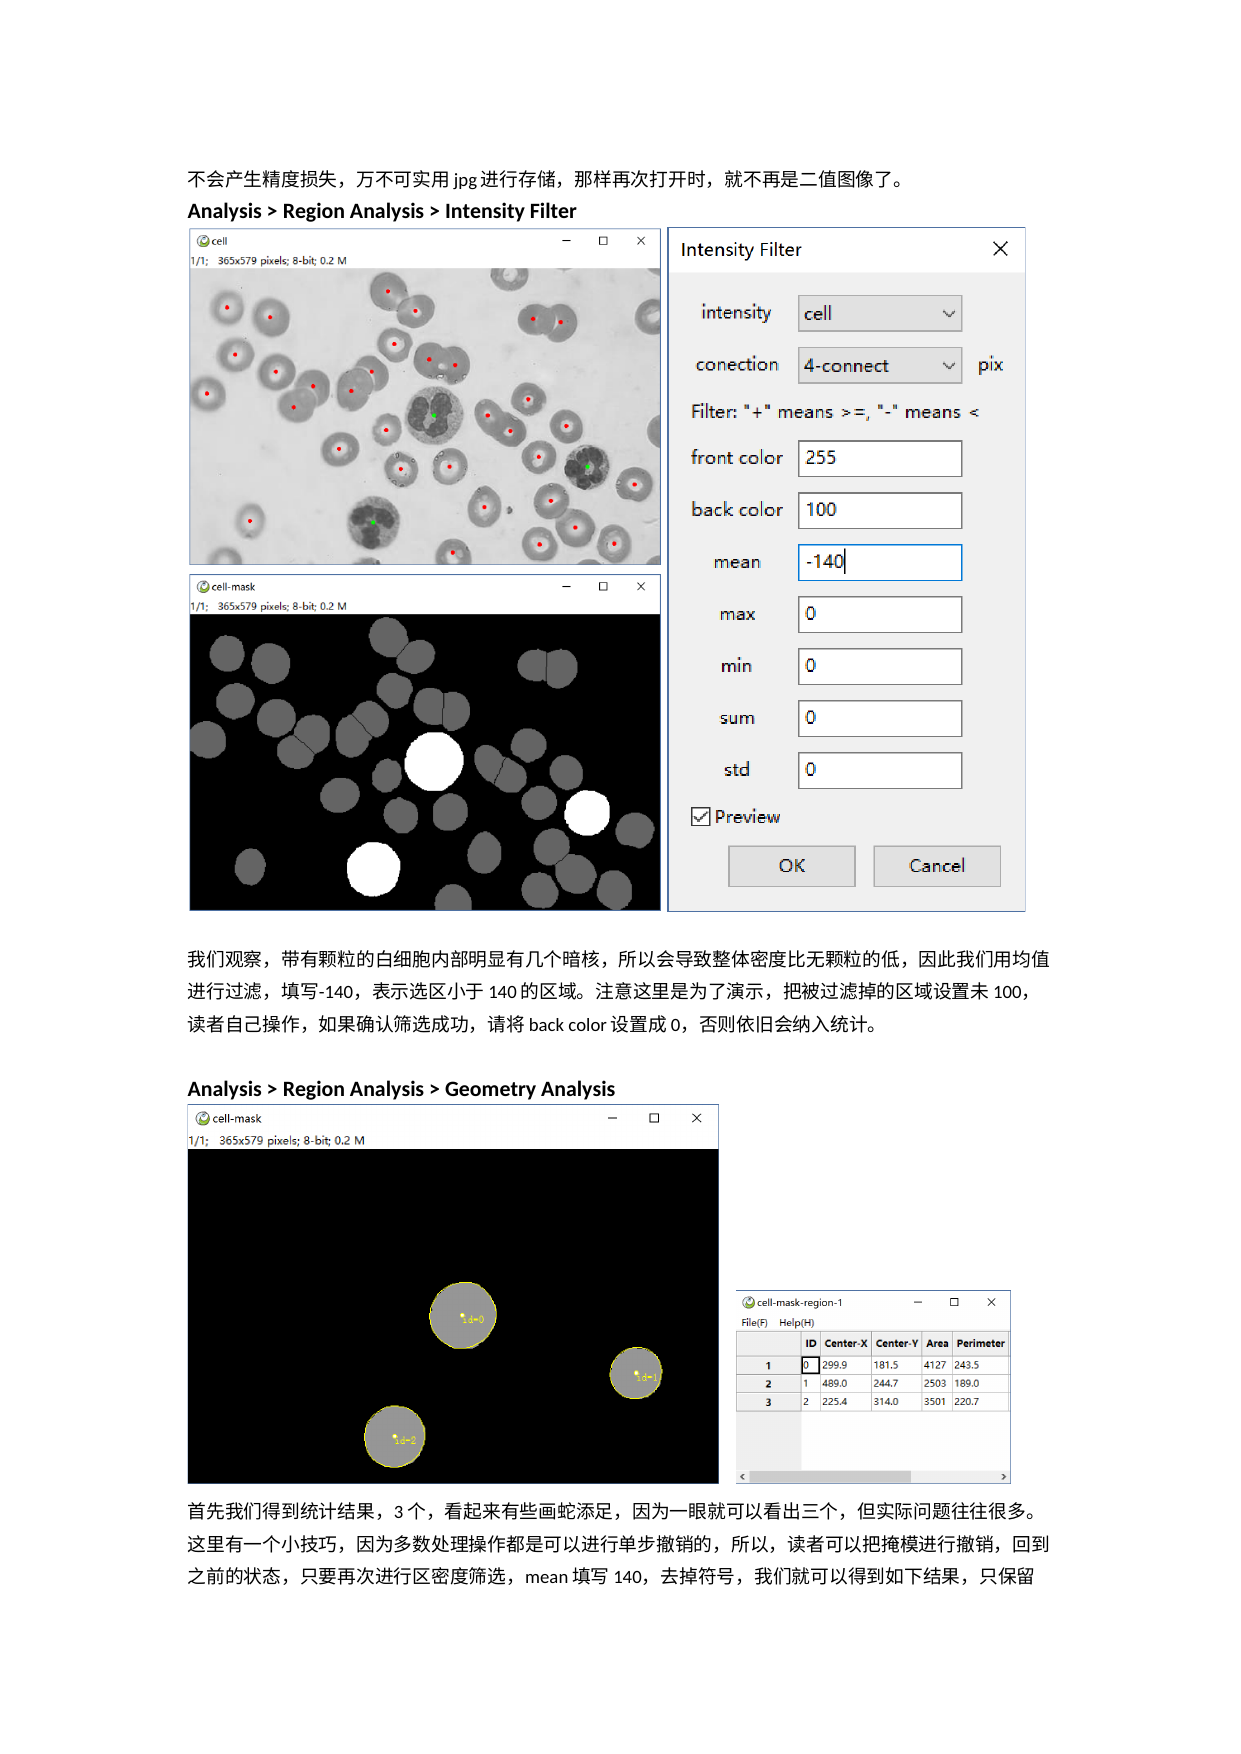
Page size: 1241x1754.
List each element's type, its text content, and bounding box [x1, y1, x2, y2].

text Analysis > Region Analysis > Intensity Filter [187, 194, 1053, 227]
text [187, 1527, 1053, 1592]
text Analysis > Region Analysis > Geometry Analysis [187, 1072, 1053, 1104]
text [187, 162, 1053, 194]
picture [187, 1104, 719, 1484]
text 我们观察，带有颗粒的白细胞内部明显有几个暗核，所以会导致整体密度比无颗粒的低，因此我们用均值进行过滤，填写-140，表示选区小于140的区域。注意这里是为了演示，把被过滤掉的区域设置未100，读者自己操作，如果确认筛选成功，请将back color设置成0，否则依旧会纳入统计。 [187, 942, 1053, 1039]
text 首先我们得到统计结果，3个，看起来有些画蛇添足，因为一眼就可以看出三个，但实际问题往往很多。 [187, 1494, 1053, 1527]
picture [736, 1290, 1011, 1484]
picture [667, 227, 1026, 912]
picture [187, 227, 662, 912]
